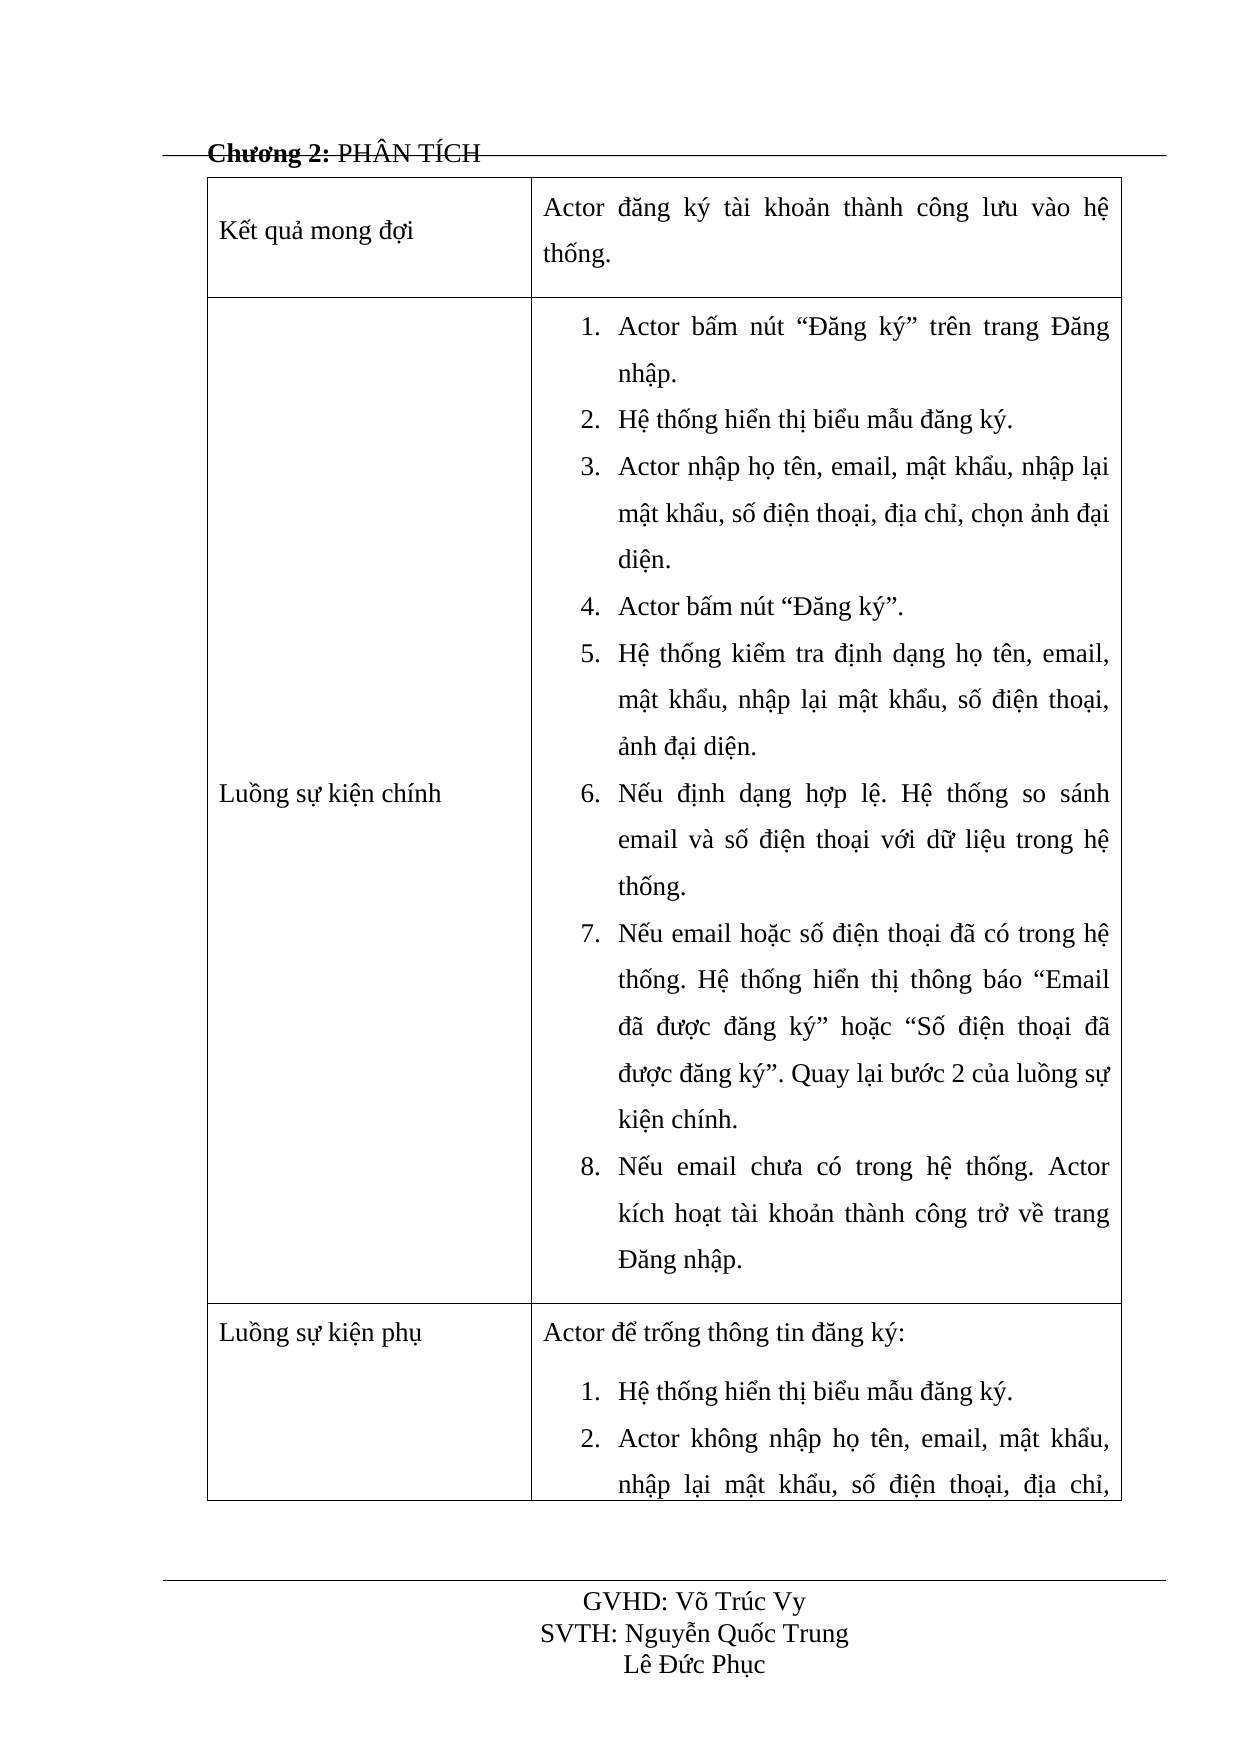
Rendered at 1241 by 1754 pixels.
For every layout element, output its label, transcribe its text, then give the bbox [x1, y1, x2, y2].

table_cell Actor bấm nút “Đăng ký” trên trang Đăng nhập. Hệ thống hiển thị biểu mẫu đăng ký. Actor nhập họ tên, email, mật khẩu, nhập lại mật khẩu, số điện thoại, địa chỉ, chọn ảnh đại diện. Actor bấm nút “Đăng ký”. Hệ thống kiểm tra định dạng họ tên, email, mật khẩu, nhập lại mật khẩu, số điện thoại, ảnh đại diện. Nếu định dạng hợp lệ. Hệ thống so sánh email và số điện thoại với dữ liệu trong hệ thống. Nếu email hoặc số điện thoại đã có trong hệ thống. Hệ thống hiển thị thông báo “Email đã được đăng ký” hoặc “Số điện thoại đã được đăng ký”. Quay lại bước 2 của luồng sự kiện chính. Nếu email chưa có trong hệ thống. Actor kích hoạt tài khoản thành công trở về trang Đăng nhập. [532, 298, 1121, 1303]
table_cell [532, 1304, 1121, 1500]
table_cell Actor đăng ký tài khoản thành công lưu vào hệ thống. [532, 178, 1121, 297]
table_cell Luồng sự kiện chính [208, 298, 531, 1303]
table_cell Kết quả mong đợi [208, 178, 531, 297]
table_cell Luồng sự kiện phụ [208, 1304, 531, 1500]
